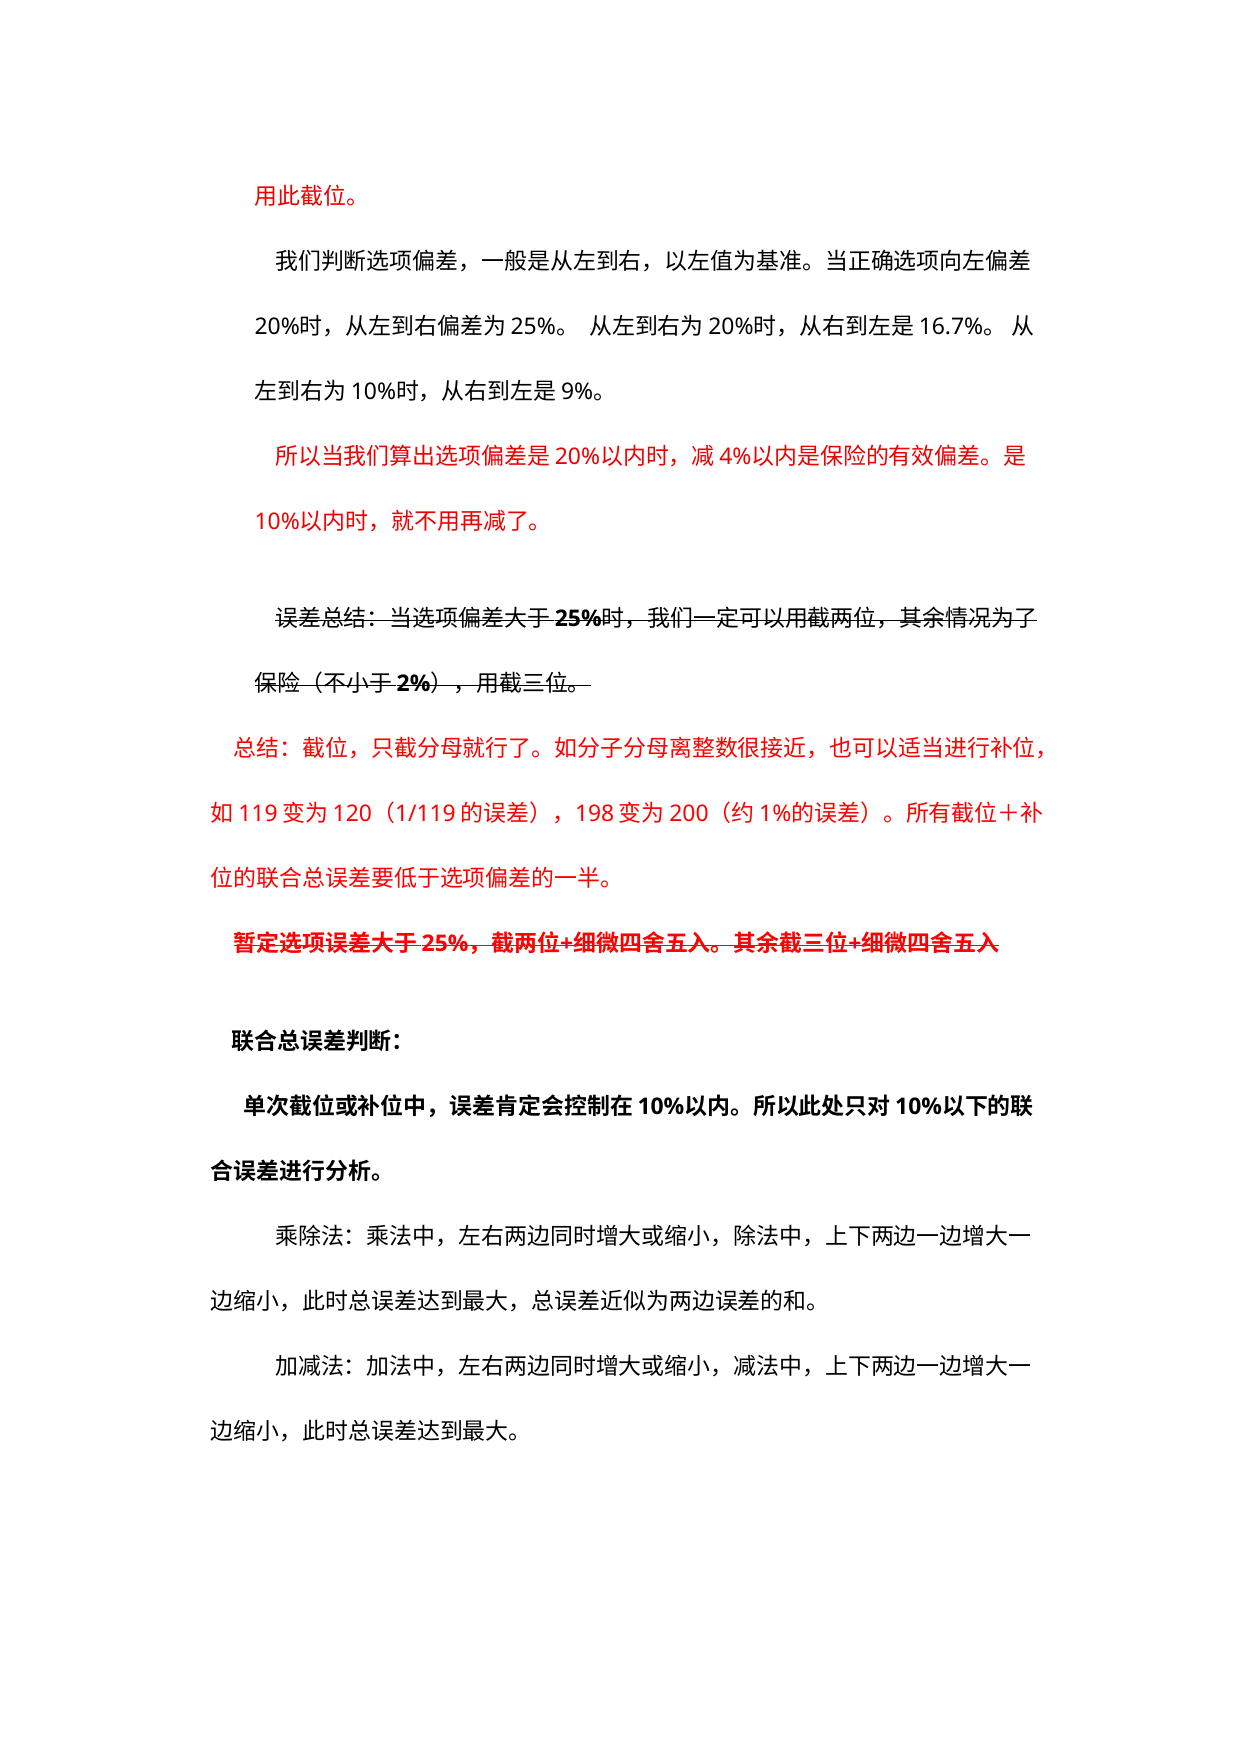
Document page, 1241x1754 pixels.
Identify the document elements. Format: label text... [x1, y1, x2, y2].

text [254, 162, 1053, 227]
text 误差总结：当选项偏差大于25%时，我们一定可以用截两位，其余情况为了保险（不小于2%），用截三位。 [254, 584, 1053, 714]
text 所以当我们算出选项偏差是20%以内时，减4%以内是保险的有效偏差。是10%以内时，就不用再减了。 [254, 422, 1053, 552]
text 乘除法：乘法中，左右两边同时增大或缩小，除法中，上下两边一边增大一边缩小，此时总误差达到最大，总误差近似为两边误差的和。 [211, 1202, 1053, 1332]
list 暂定选项误差大于25%，截两位+细微四舍五入。其余截三位+细微四舍五入 [211, 909, 1053, 974]
list 总结：截位，只截分母就行了。如分子分母离整数很接近，也可以适当进行补位，如119变为120（1/119的误差），198变为200（约1%的误差）。所有截位＋补位的联合总误差要低于选项偏差的一半。 [211, 714, 1053, 909]
text 联合总误差判断： [211, 1007, 1053, 1072]
text 单次截位或补位中，误差肯定会控制在10%以内。所以此处只对10%以下的联合误差进行分析。 [211, 1072, 1053, 1202]
text 我们判断选项偏差，一般是从左到右，以左值为基准。当正确选项向左偏差20%时，从左到右偏差为25%。 从左到右为20%时，从右到左是16.7%。 从左到右为10%时，从右到左是9%。 [254, 227, 1053, 422]
text 加减法：加法中，左右两边同时增大或缩小，减法中，上下两边一边增大一边缩小，此时总误差达到最大。 [211, 1332, 1053, 1462]
